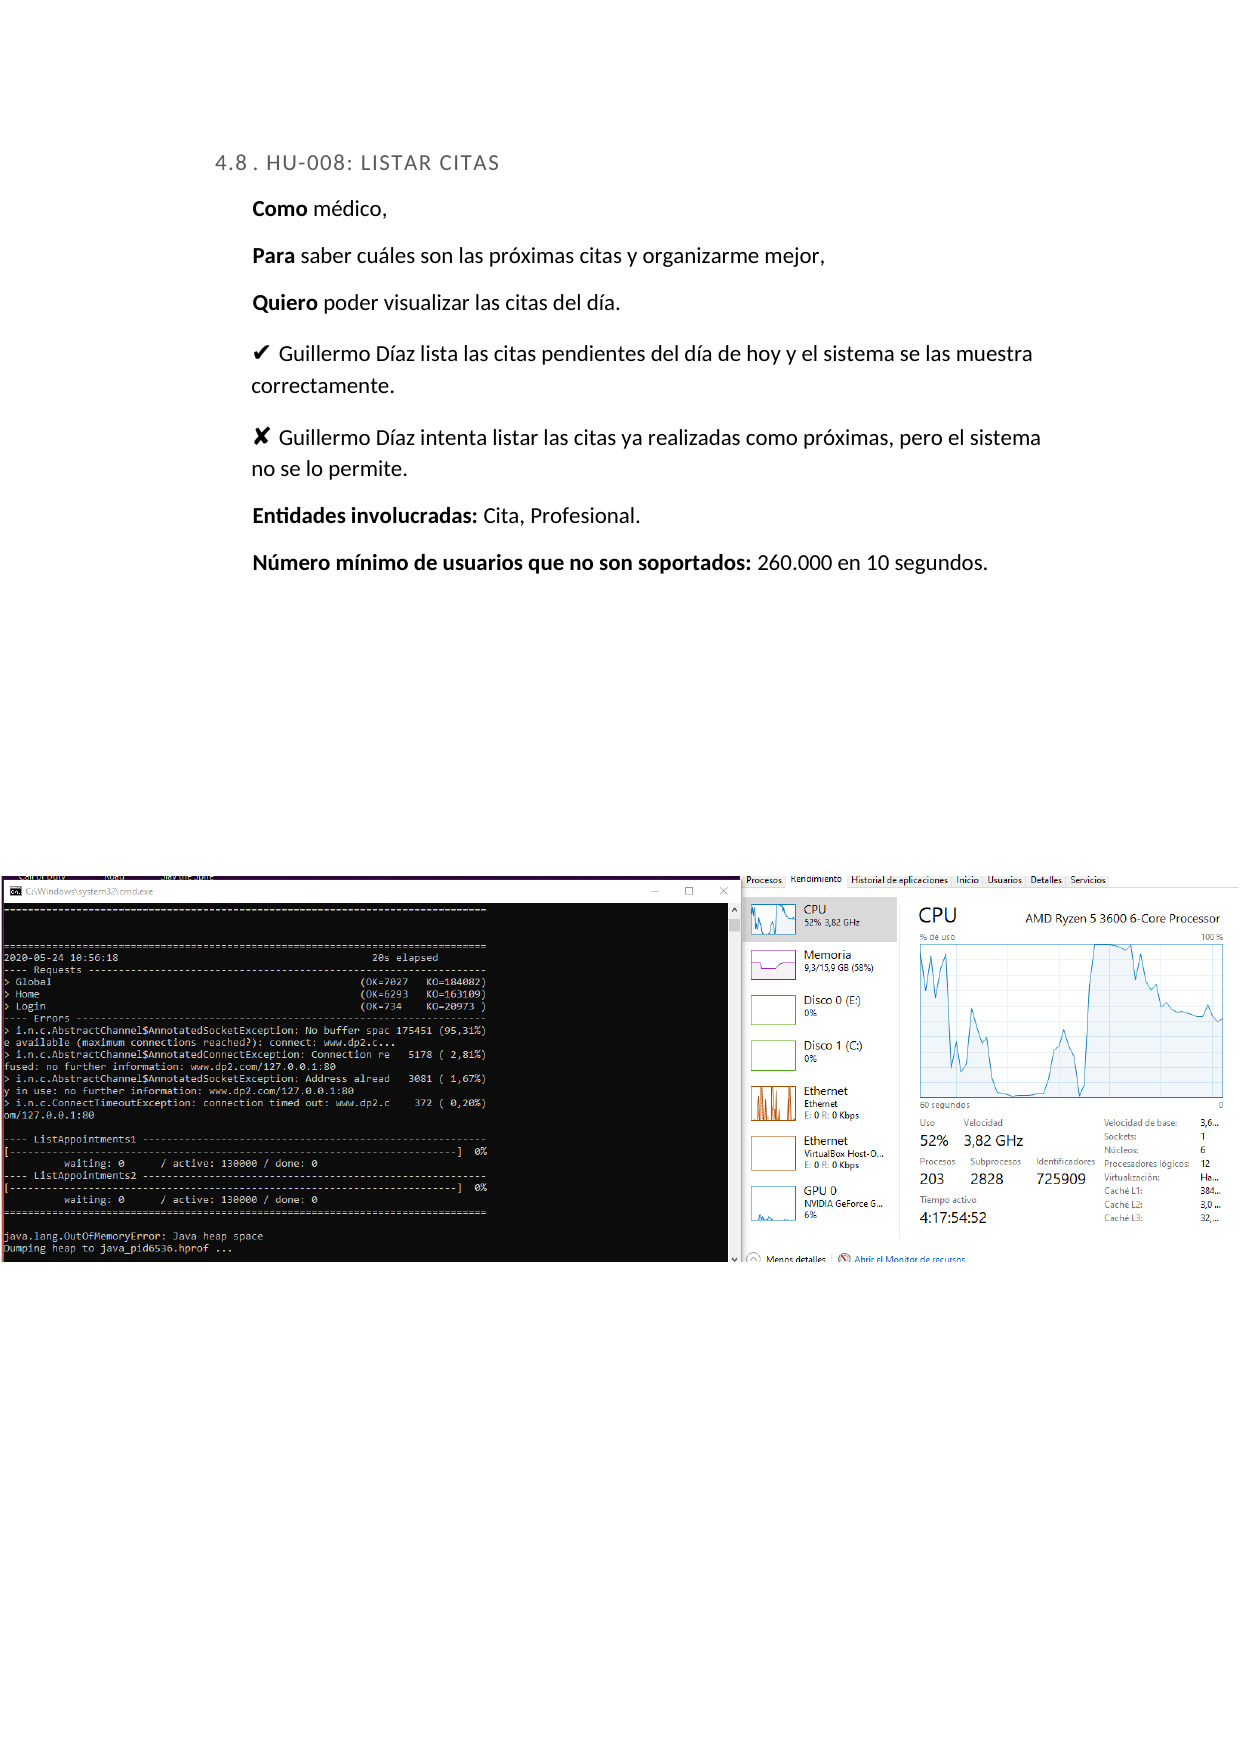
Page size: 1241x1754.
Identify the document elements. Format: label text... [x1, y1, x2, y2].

subtitle . HU-008: LISTAR CITAS [215, 148, 1063, 176]
text Quiero poder visualizar las citas del día. [252, 288, 1063, 316]
text Como médico, [252, 194, 1063, 222]
text Entidades involucradas: Cita, Profesional. [252, 501, 1063, 529]
text Para saber cuáles son las próximas citas y organizarme mejor, [252, 241, 1063, 269]
text ✔ Guillermo Díaz lista las citas pendientes del día de hoy y el sistema se las muestra correctamente. [251, 335, 1063, 399]
picture [1, 876, 1238, 1261]
text ✘ Guillermo Díaz intenta listar las citas ya realizadas como próximas, pero el sistema no se lo permite. [251, 418, 1063, 482]
text Número mínimo de usuarios que no son soportados: 260.000 en 10 segundos. [252, 548, 1063, 576]
